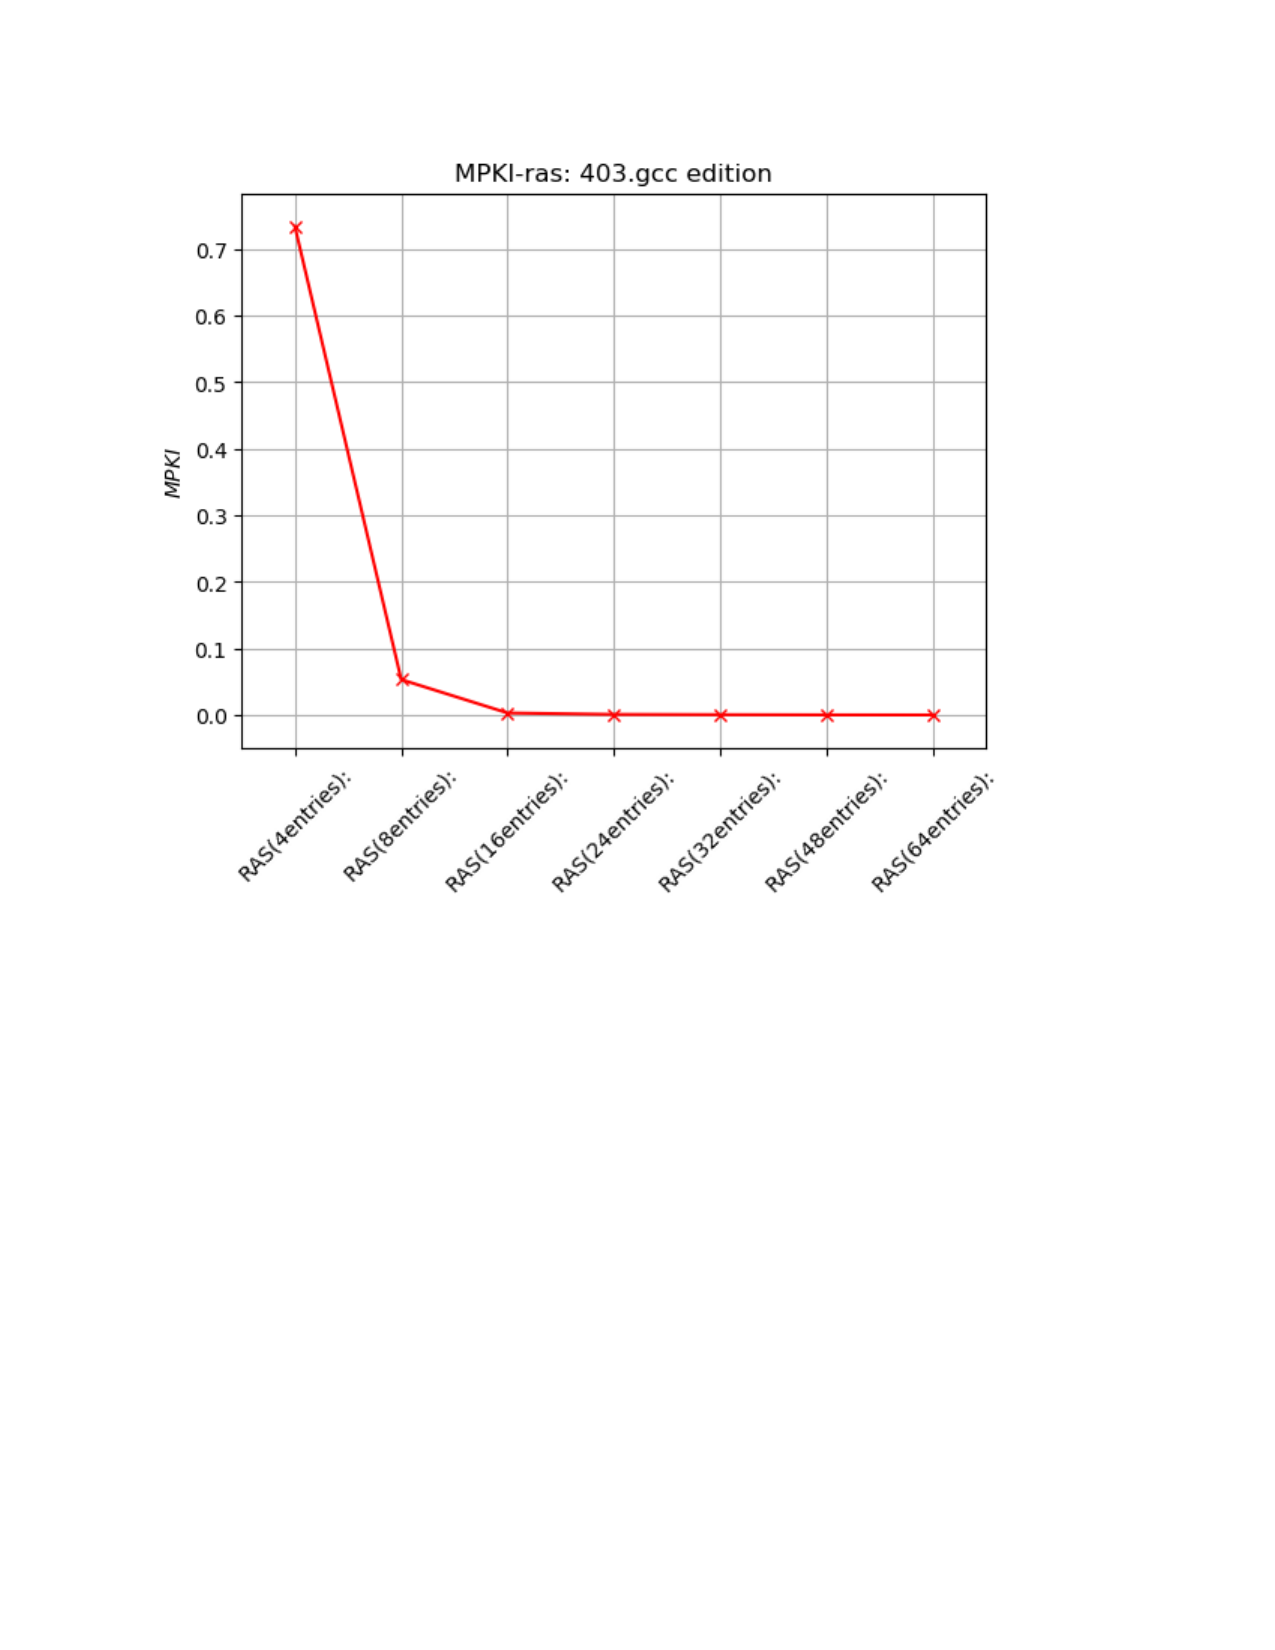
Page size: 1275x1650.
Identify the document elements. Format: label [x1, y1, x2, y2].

picture [150, 150, 1013, 909]
